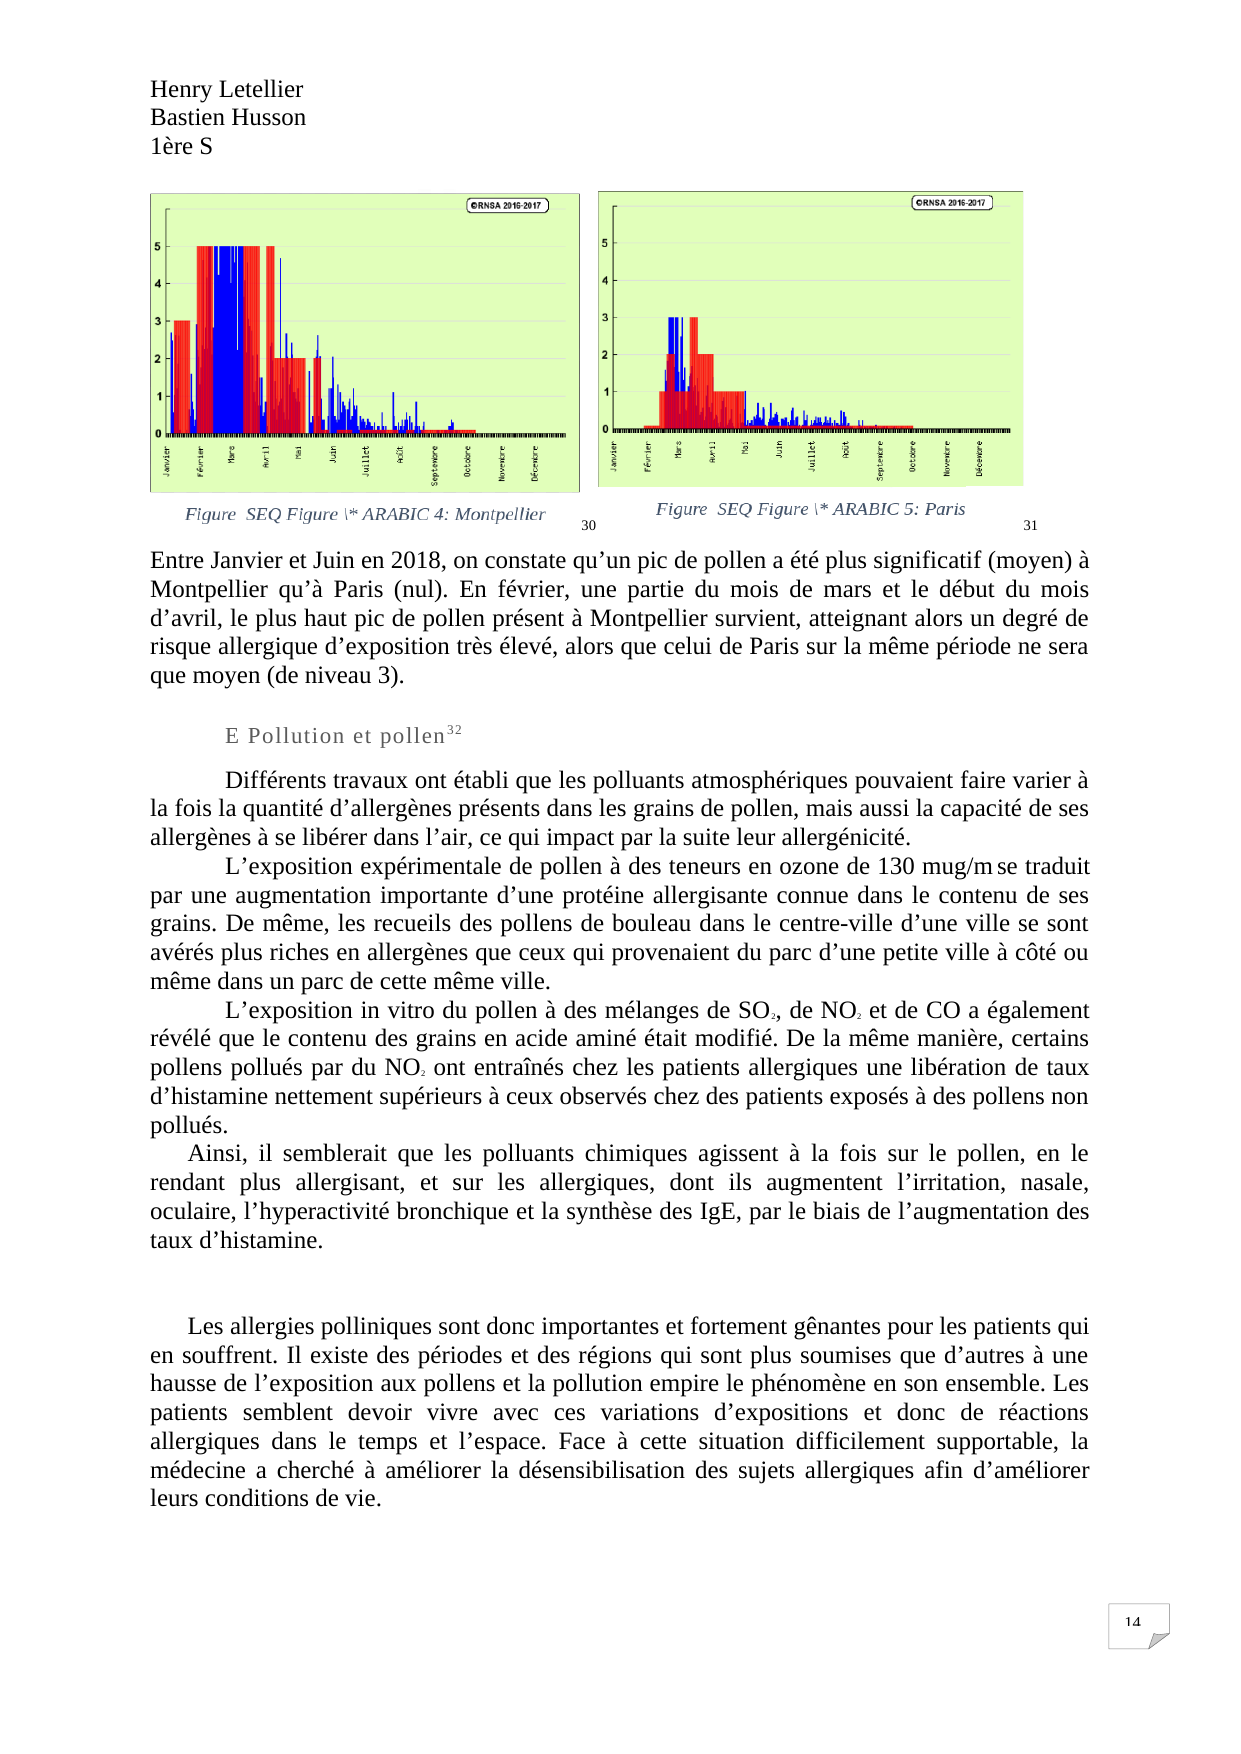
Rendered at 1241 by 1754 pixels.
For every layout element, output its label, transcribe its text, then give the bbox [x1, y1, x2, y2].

text Différents travaux ont établi que les polluants atmosphériques pouvaient faire varier à la fois la quantité d’allergènes présents dans les grains de pollen, mais aussi la capacité de ses allergènes à se libérer dans l’air, ce qui impact par la suite leur allergénicité. [150, 765, 1090, 851]
picture [595, 188, 1024, 540]
text Ainsi, il semblerait que les polluants chimiques agissent à la fois sur le pollen, en le rendant plus allergisant, et sur les allergiques, dont ils augmentent l’irritation, nasale, oculaire, l’hyperactivité bronchique et la synthèse des IgE, par le biais de l’augmentation des taux d’histamine. [150, 1138, 1090, 1253]
text Les allergies polliniques sont donc importantes et fortement gênantes pour les patients qui en souffrent. Il existe des périodes et des régions qui sont plus soumises que d’autres à une hausse de l’exposition aux pollens et la pollution empire le phénomène en son ensemble. Les patients semblent devoir vivre avec ces variations d’expositions et donc de réactions allergiques dans le temps et l’espace. Face à cette situation difficilement supportable, la médecine a cherché à améliorer la désensibilisation des sujets allergiques afin d’améliorer leurs conditions de vie. [150, 1311, 1090, 1512]
text L’exposition in vitro du pollen à des mélanges de SO2, de NO2 et de CO a également révélé que le contenu des grains en acide aminé était modifié. De la même manière, certains pollens pollués par du NO2 ont entraînés chez les patients allergiques une libération de taux d’histamine nettement supérieurs à ceux observés chez des patients exposés à des pollens non pollués. [150, 995, 1090, 1138]
subtitle E Pollution et pollen [225, 722, 1090, 748]
text L’exposition expérimentale de pollen à des teneurs en ozone de 130 mug/m se traduit par une augmentation importante d’une protéine allergisante connue dans le contenu de ses grains. De même, les recueils des pollens de bouleau dans le centre-ville d’une ville se sont avérés plus riches en allergènes que ceux qui provenaient du parc d’une petite ville à côté ou même dans un parc de cette même ville. [150, 851, 1090, 995]
text Entre Janvier et Juin en 2018, on constate qu’un pic de pollen a été plus significatif (moyen) à Montpellier qu’à Paris (nul). En février, une partie du mois de mars et le début du mois d’avril, le plus haut pic de pollen présent à Montpellier survient, atteignant alors un degré de risque allergique d’exposition très élevé, alors que celui de Paris sur la même période ne sera que moyen (de niveau 3). [150, 545, 1090, 689]
picture [150, 189, 582, 540]
